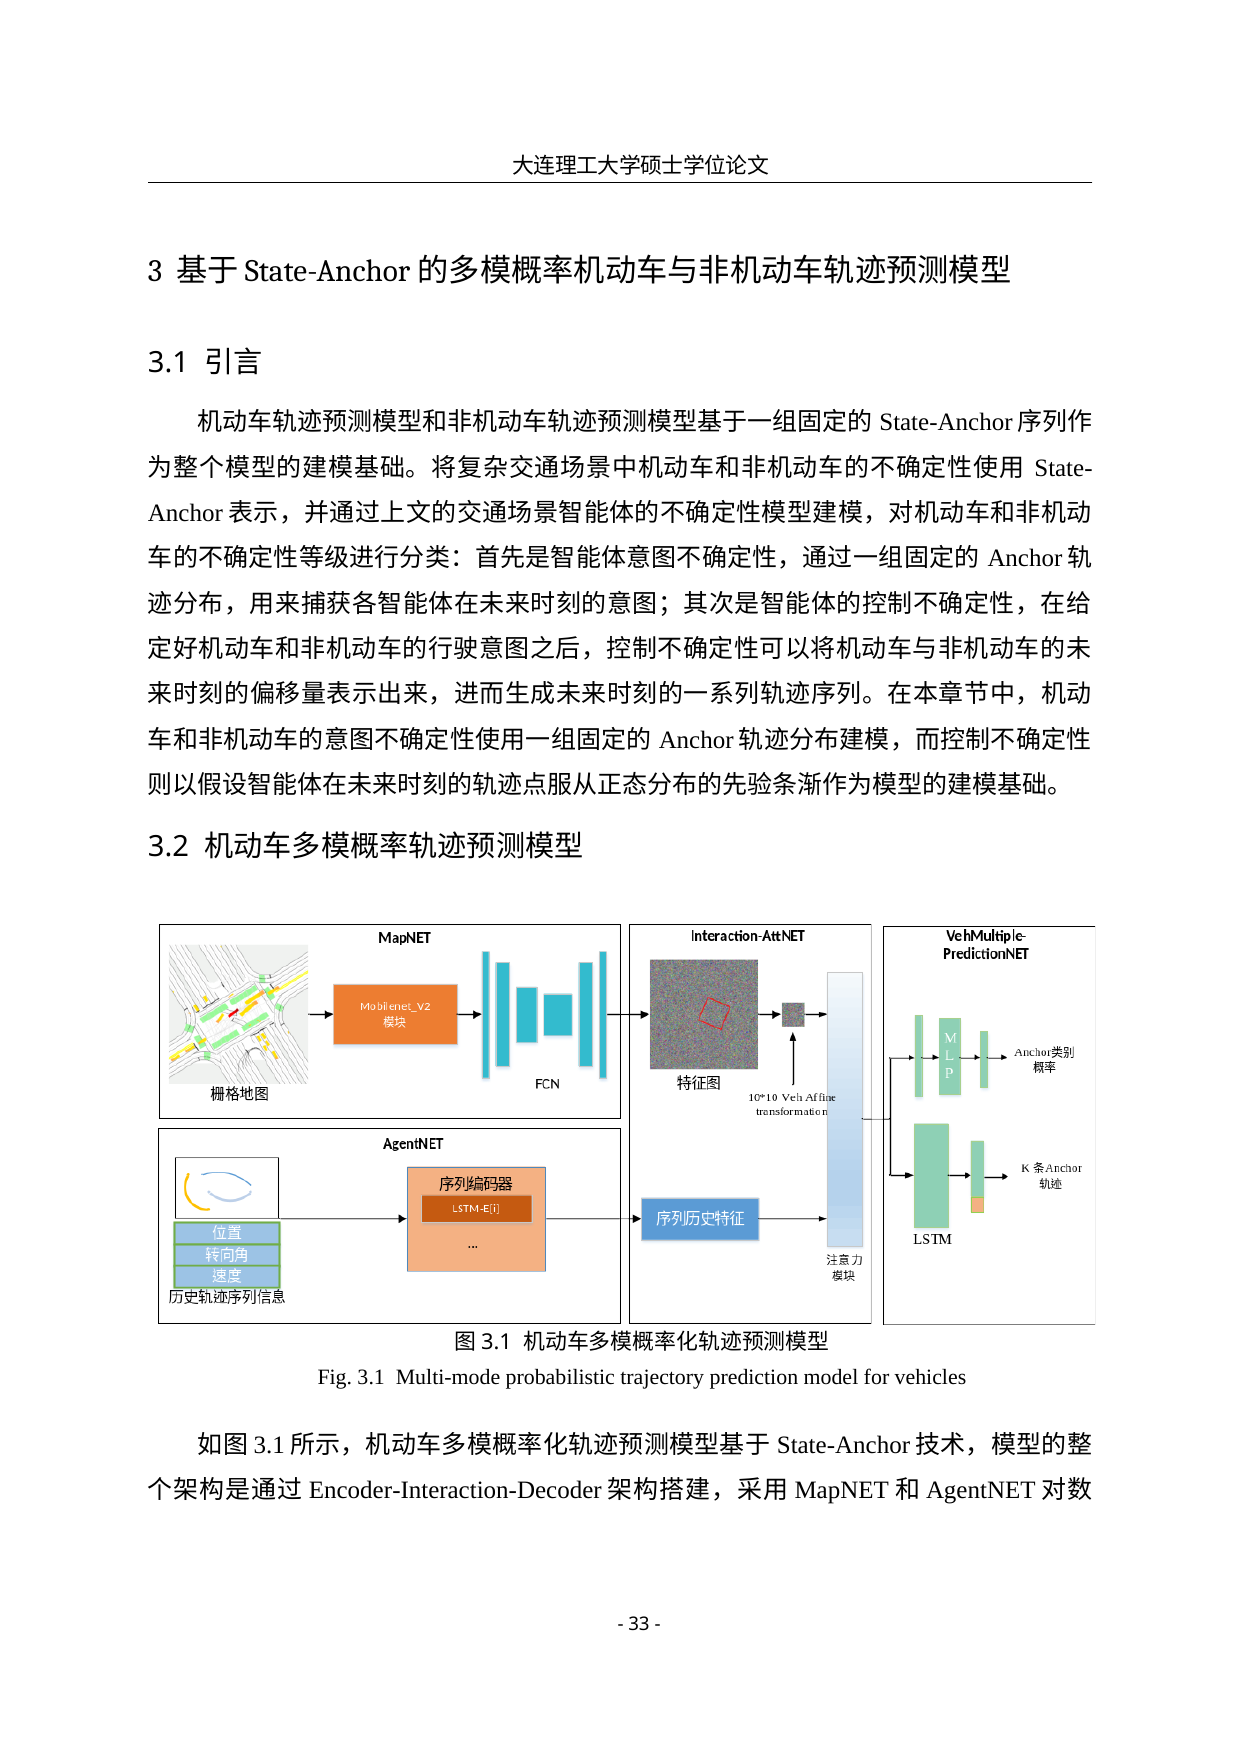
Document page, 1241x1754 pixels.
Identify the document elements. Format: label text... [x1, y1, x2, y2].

text 3 基于State-Anchor 的多模概率机动车与非机动车轨迹预测模型 [148, 246, 1092, 291]
text 机动车轨迹预测模型和非机动车轨迹预测模型基于一组固定的State-Anchor序列作为整个模型的建模基础。将复杂交通场景中机动车和非机动车的不确定性使用State-Anchor表示，并通过上文的交通场景智能体的不确定性模型建模，对机动车和非机动车的不确定性等级进行分类：首先是智能体意图不确定性，通过一组固定的Anchor轨迹分布，用来捕获各智能体在未来时刻的意图；其次是智能体的控制不确定性，在给定好机动车和非机动车的行驶意图之后，控制不确定性可以将机动车与非机动车的未来时刻的偏移量表示出来，进而生成未来时刻的一系列轨迹序列。在本章节中，机动车和非机动车的意图不确定性使用一组固定的Anchor轨迹分布建模，而控制不确定性则以假设智能体在未来时刻的轨迹点服从正态分布的先验条渐作为模型的建模基础。 [148, 402, 1092, 801]
text 图3.1 机动车多模概率化轨迹预测模型 [148, 1324, 1092, 1356]
subtitle 3.1 引言 [148, 338, 1092, 381]
text Fig. 3.1 Multi-mode probabilistic trajectory prediction model for vehicles [148, 1364, 1092, 1389]
subtitle 3.2 机动车多模概率轨迹预测模型 [148, 822, 1092, 864]
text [148, 1424, 1092, 1506]
